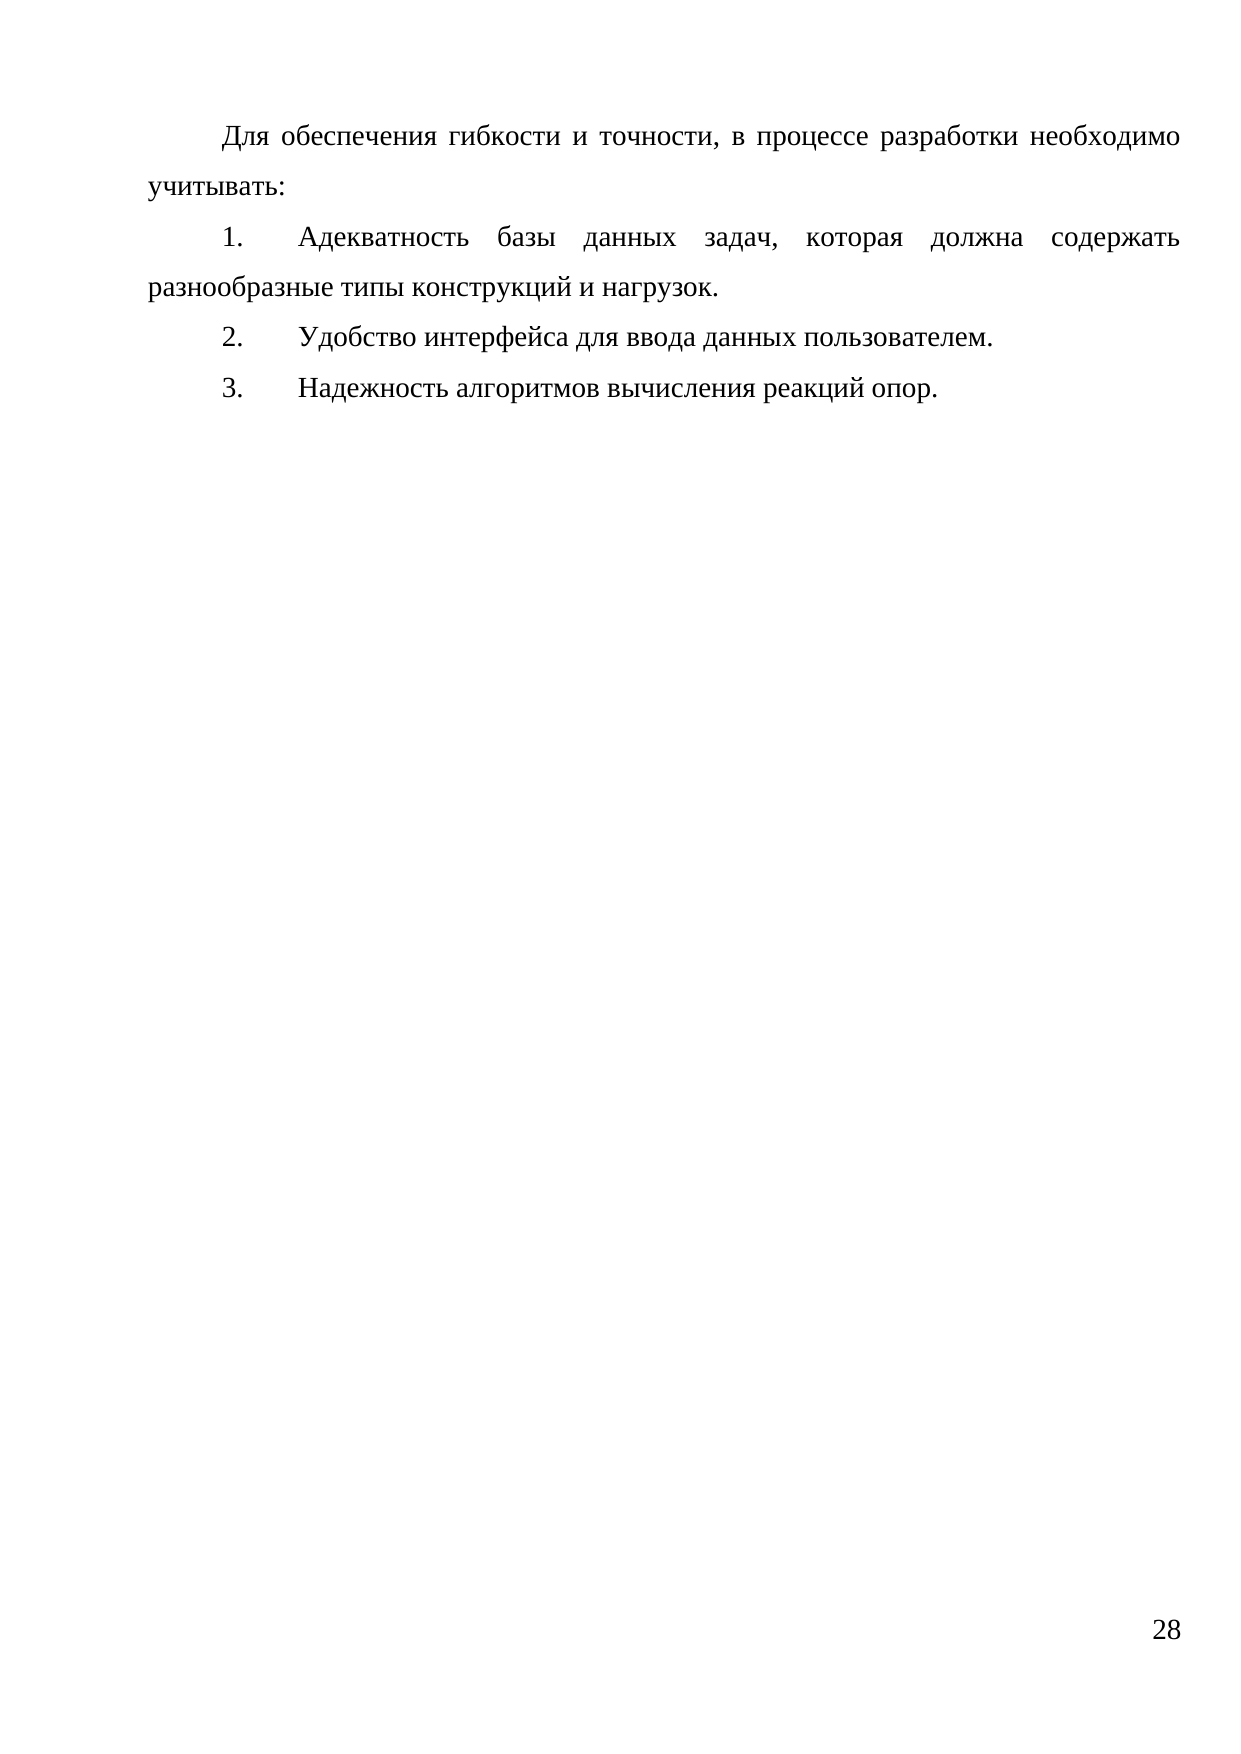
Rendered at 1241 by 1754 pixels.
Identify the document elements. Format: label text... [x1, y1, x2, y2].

text 3. Надежность алгоритмов вычисления реакций опор. [148, 370, 1181, 403]
text Для обеспечения гибкости и точности, в процессе разработки необходимо учитывать: [148, 118, 1181, 202]
text 1. Адекватность базы данных задач, которая должна содержать разнообразные типы конструкций и нагрузок. [148, 219, 1181, 303]
text 2. Удобство интерфейса для ввода данных пользователем. [148, 319, 1181, 353]
